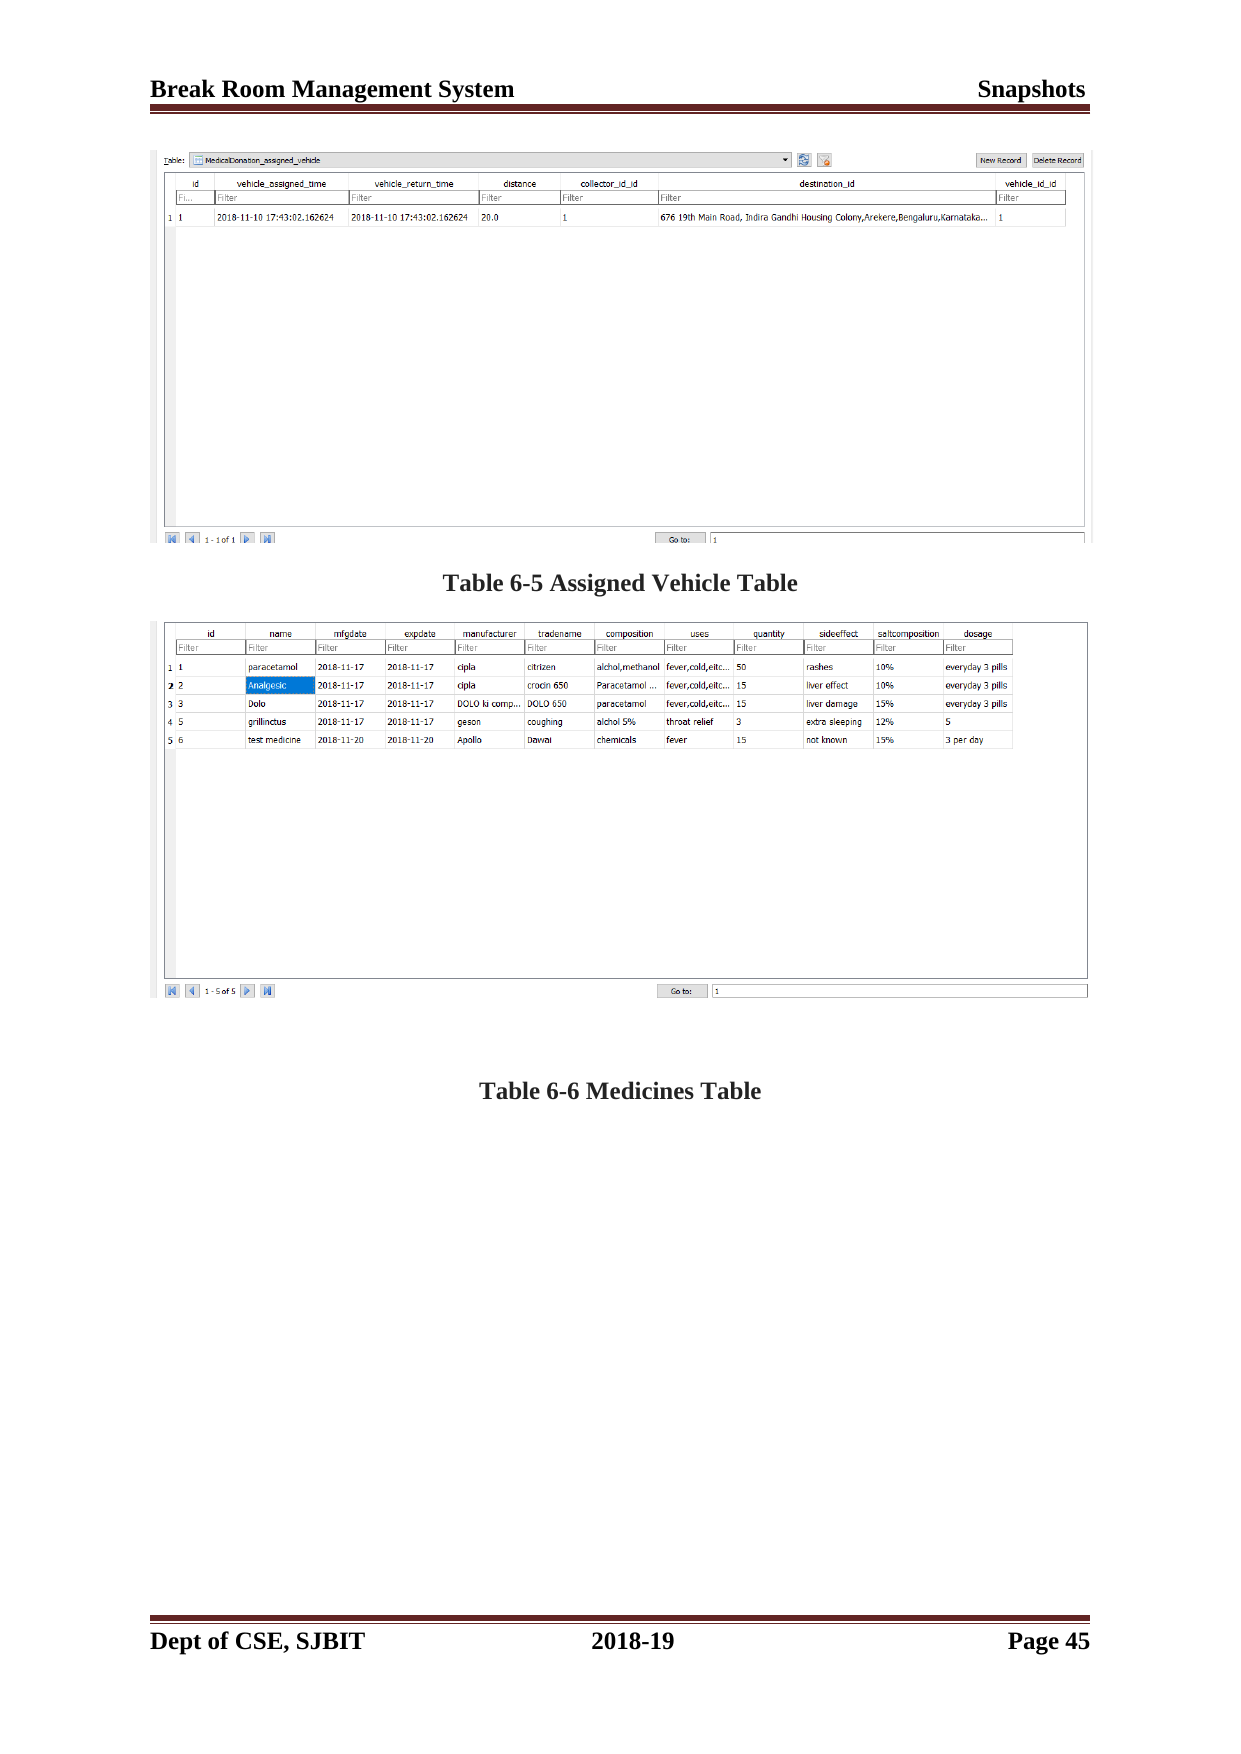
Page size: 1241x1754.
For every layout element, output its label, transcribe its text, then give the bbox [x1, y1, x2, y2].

picture [150, 150, 1094, 543]
picture [150, 621, 1091, 998]
text Table 6-5 Assigned Vehicle Table [150, 568, 1090, 597]
text Table 6-6 Medicines Table [150, 1076, 1090, 1105]
